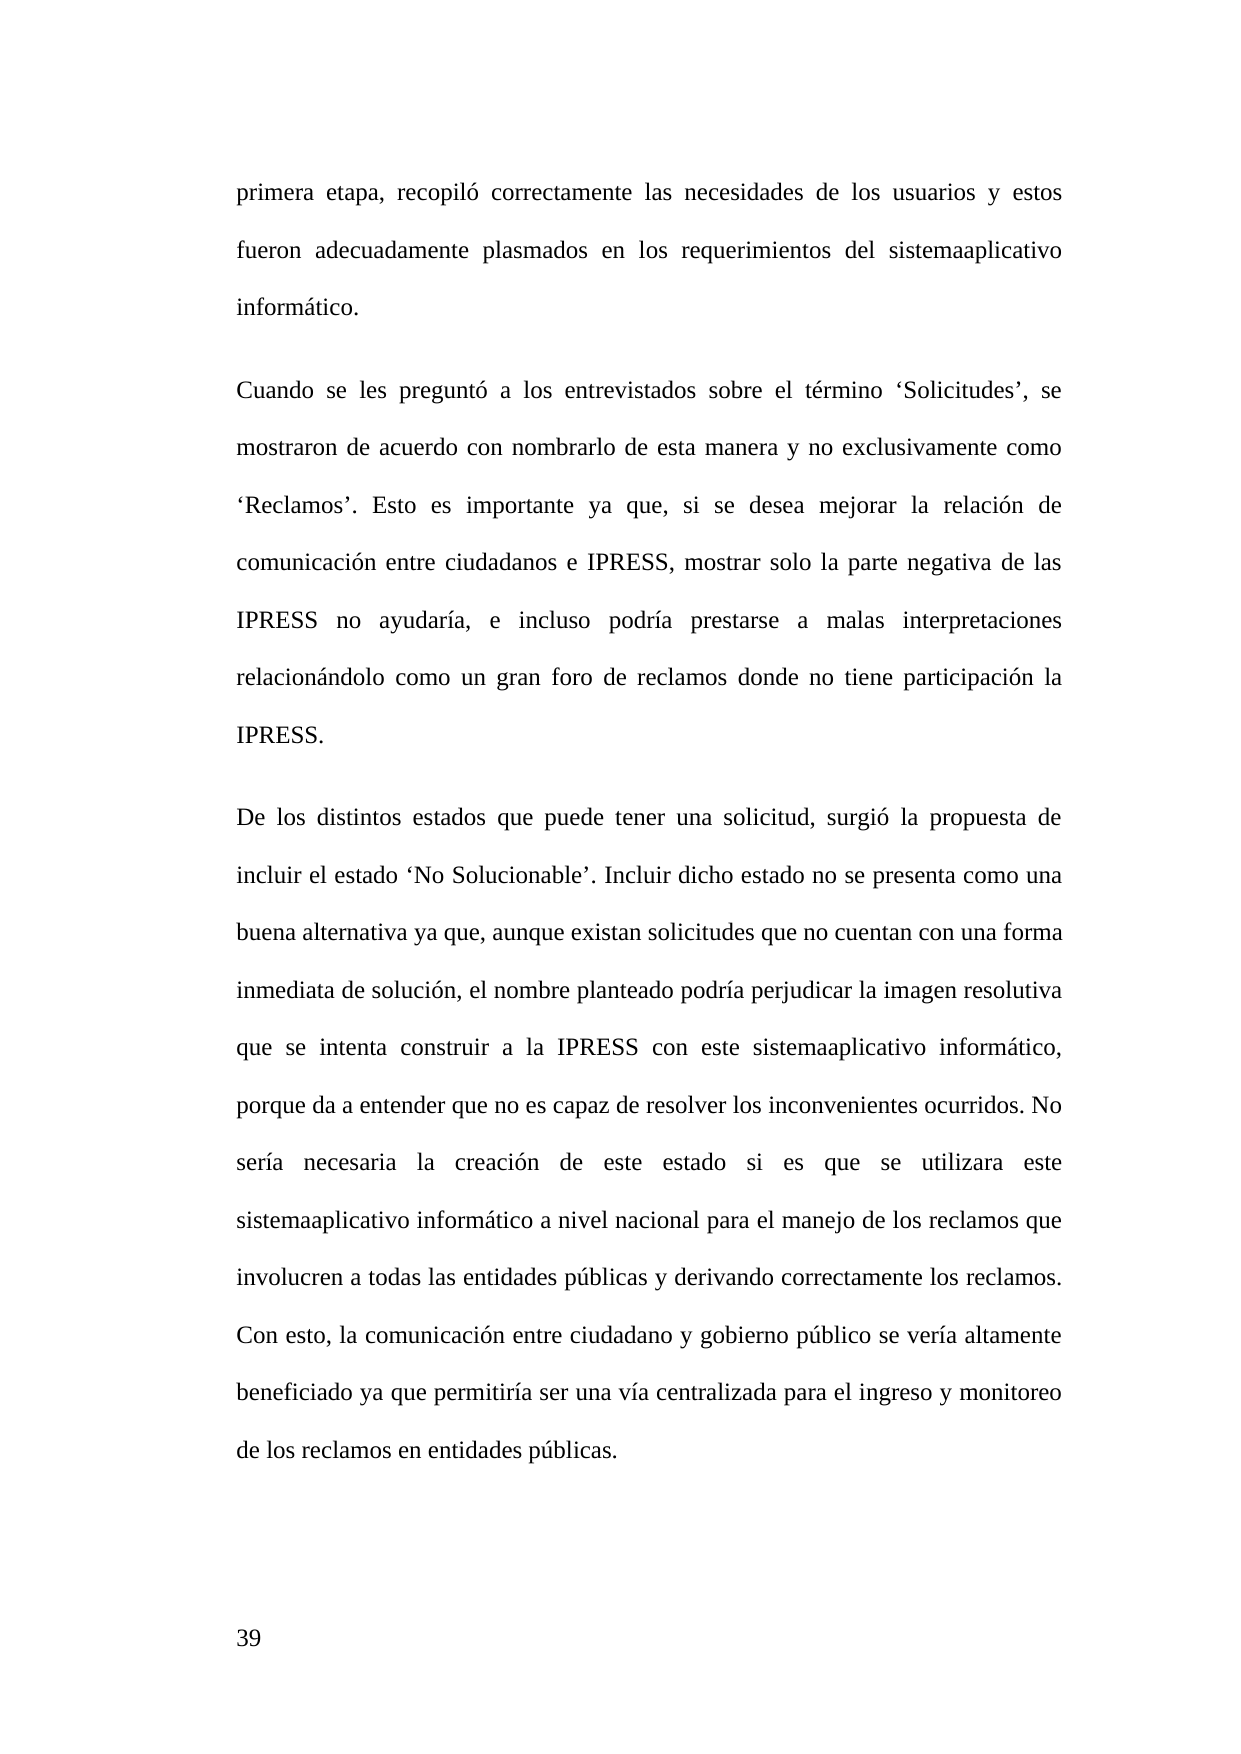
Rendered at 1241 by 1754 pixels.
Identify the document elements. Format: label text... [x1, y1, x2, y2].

text De los distintos estados que puede tener una solicitud, surgió la propuesta de incluir el estado ‘No Solucionable’. Incluir dicho estado no se presenta como una buena alternativa ya que, aunque existan solicitudes que no cuentan con una forma inmediata de solución, el nombre planteado podría perjudicar la imagen resolutiva que se intenta construir a la IPRESS con este , porque da a entender que no es capaz de resolver los inconvenientes ocurridos. No sería necesaria la creación de este estado si es que se utilizara este a nivel nacional para el manejo de los reclamos que involucren a todas las entidades públicas y derivando correctamente los reclamos. Con esto, la comunicación entre ciudadano y gobierno público se vería altamente beneficiado ya que permitiría ser una vía centralizada para el ingreso y monitoreo de los reclamos en entidades públicas. [236, 802, 1063, 1463]
text Cuando se les preguntó a los entrevistados sobre el término ‘Solicitudes’, se mostraron de acuerdo con nombrarlo de esta manera y no exclusivamente como ‘Reclamos’. Esto es importante ya que, si se desea mejorar la relación de comunicación entre ciudadanos e IPRESS, mostrar solo la parte negativa de las IPRESS no ayudaría, e incluso podría prestarse a malas interpretaciones relacionándolo como un gran foro de reclamos donde no tiene participación la IPRESS. [236, 375, 1063, 748]
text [236, 177, 1063, 321]
